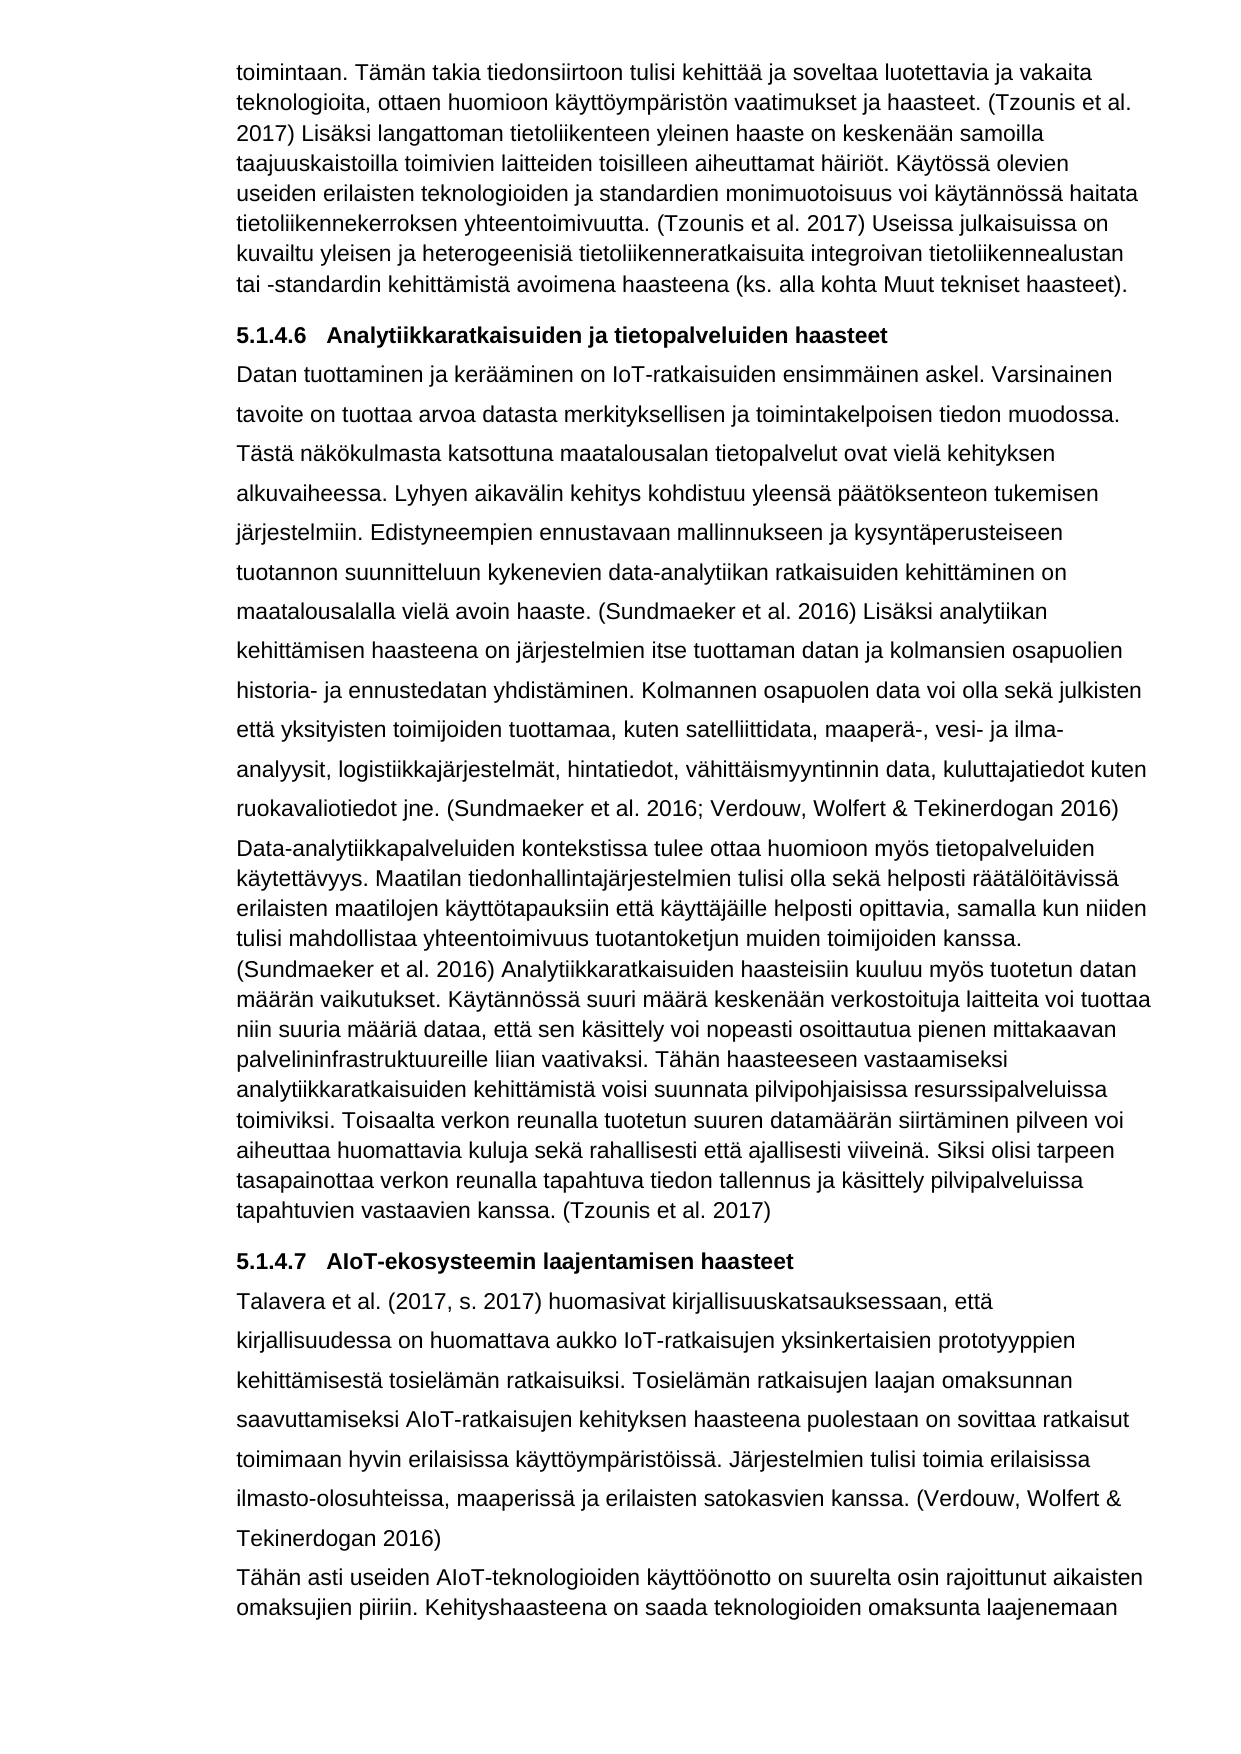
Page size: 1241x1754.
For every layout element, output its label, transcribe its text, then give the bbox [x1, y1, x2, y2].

subtitle AIoT-ekosysteemin laajentamisen haasteet [236, 1248, 1152, 1275]
text Data-analytiikkapalveluiden kontekstissa tulee ottaa huomioon myös tietopalveluiden käytettävyys. Maatilan tiedonhallintajärjestelmien tulisi olla sekä helposti räätälöitävissä erilaisten maatilojen käyttötapauksiin että käyttäjäille helposti opittavia, samalla kun niiden tulisi mahdollistaa yhteentoimivuus tuotantoketjun muiden toimijoiden kanssa. (Sundmaeker et al. 2016) Analytiikkaratkaisuiden haasteisiin kuuluu myös tuotetun datan määrän vaikutukset. Käytännössä suuri määrä keskenään verkostoituja laitteita voi tuottaa niin suuria määriä dataa, että sen käsittely voi nopeasti osoittautua pienen mittakaavan palvelininfrastruktuureille liian vaativaksi. Tähän haasteeseen vastaamiseksi analytiikkaratkaisuiden kehittämistä voisi suunnata pilvipohjaisissa resurssipalveluissa toimiviksi. Toisaalta verkon reunalla tuotetun suuren datamäärän siirtäminen pilveen voi aiheuttaa huomattavia kuluja sekä rahallisesti että ajallisesti viiveinä. Siksi olisi tarpeen tasapainottaa verkon reunalla tapahtuva tiedon tallennus ja käsittely pilvipalveluissa tapahtuvien vastaavien kanssa. (Tzounis et al. 2017) [236, 835, 1152, 1224]
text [236, 59, 1152, 297]
subtitle Analytiikkaratkaisuiden ja tietopalveluiden haasteet [236, 322, 1152, 348]
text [236, 1564, 1152, 1621]
